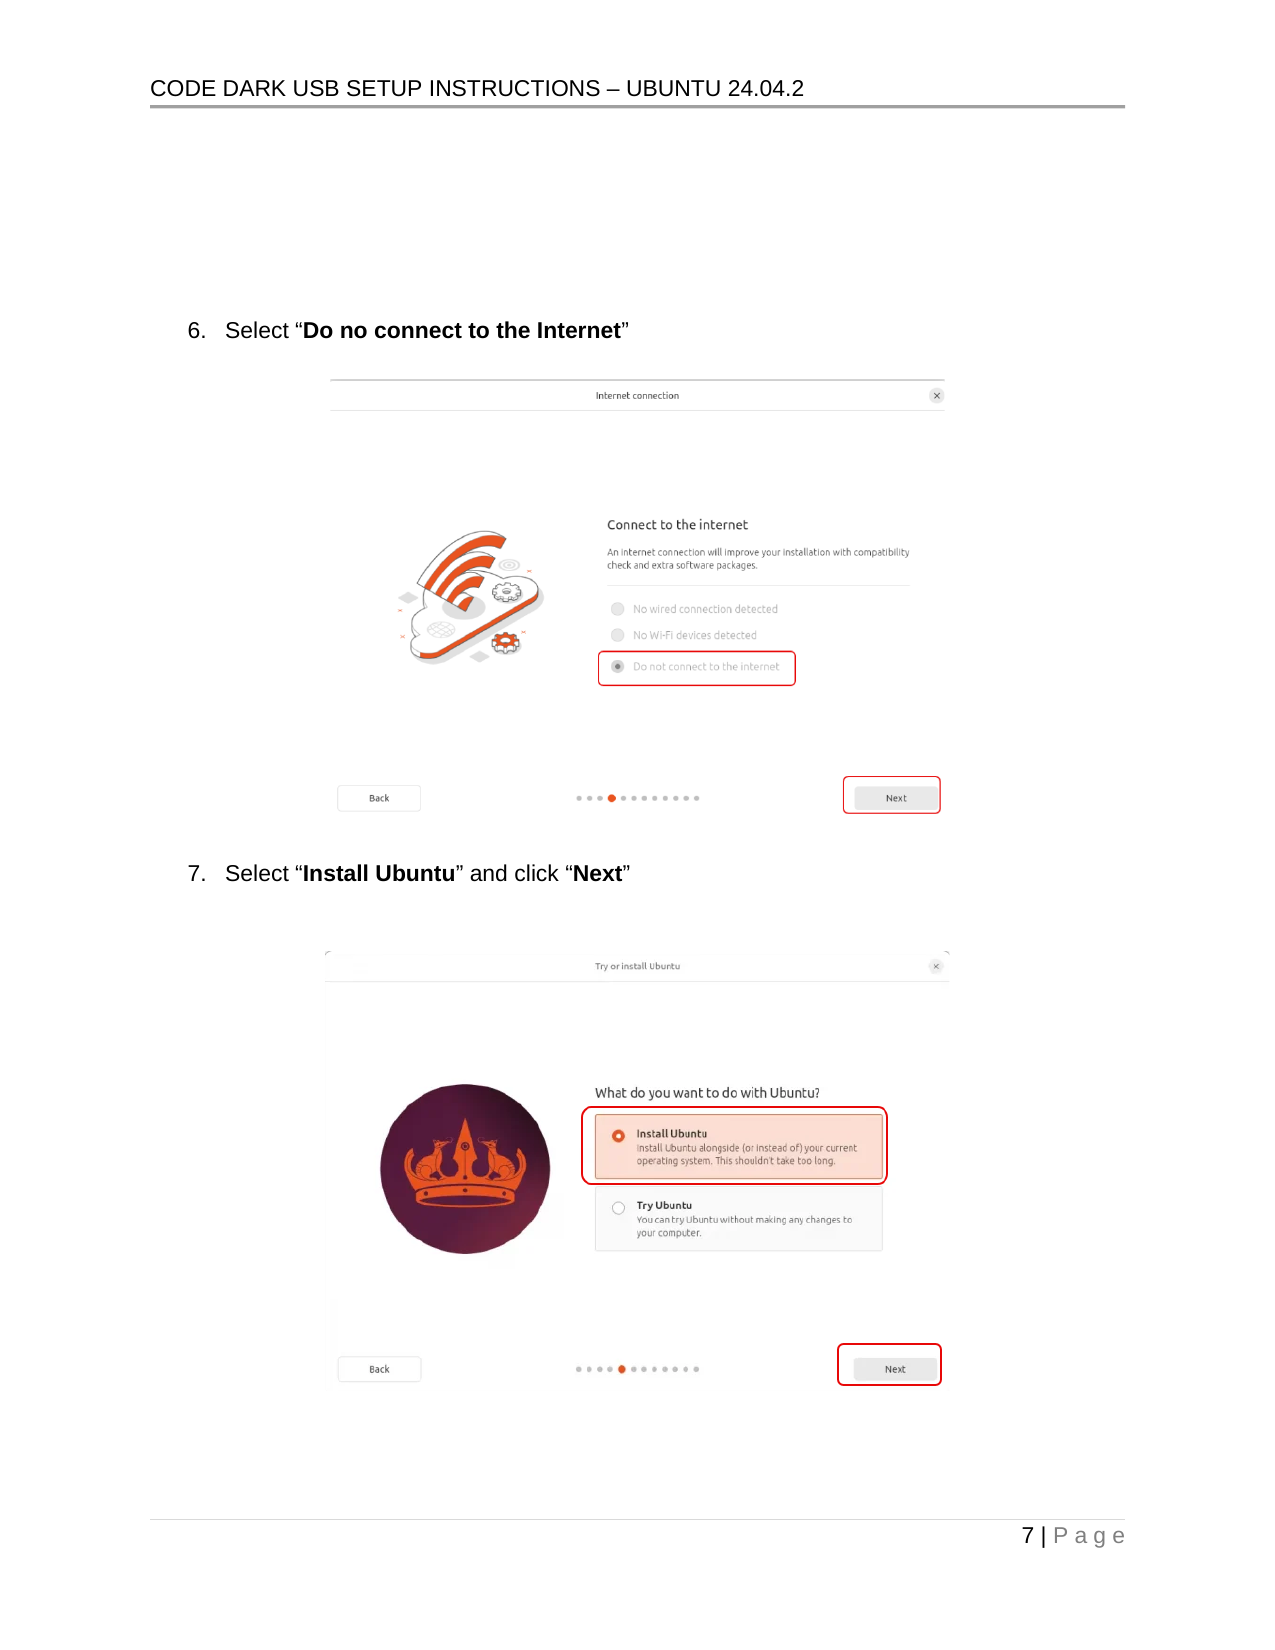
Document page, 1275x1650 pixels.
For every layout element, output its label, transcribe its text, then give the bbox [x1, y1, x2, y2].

list Select “Do no connect to the Internet” [187, 317, 1125, 343]
picture [324, 951, 949, 1390]
list Select “Install Ubuntu” and click “Next” [187, 860, 1125, 887]
picture [328, 379, 944, 817]
